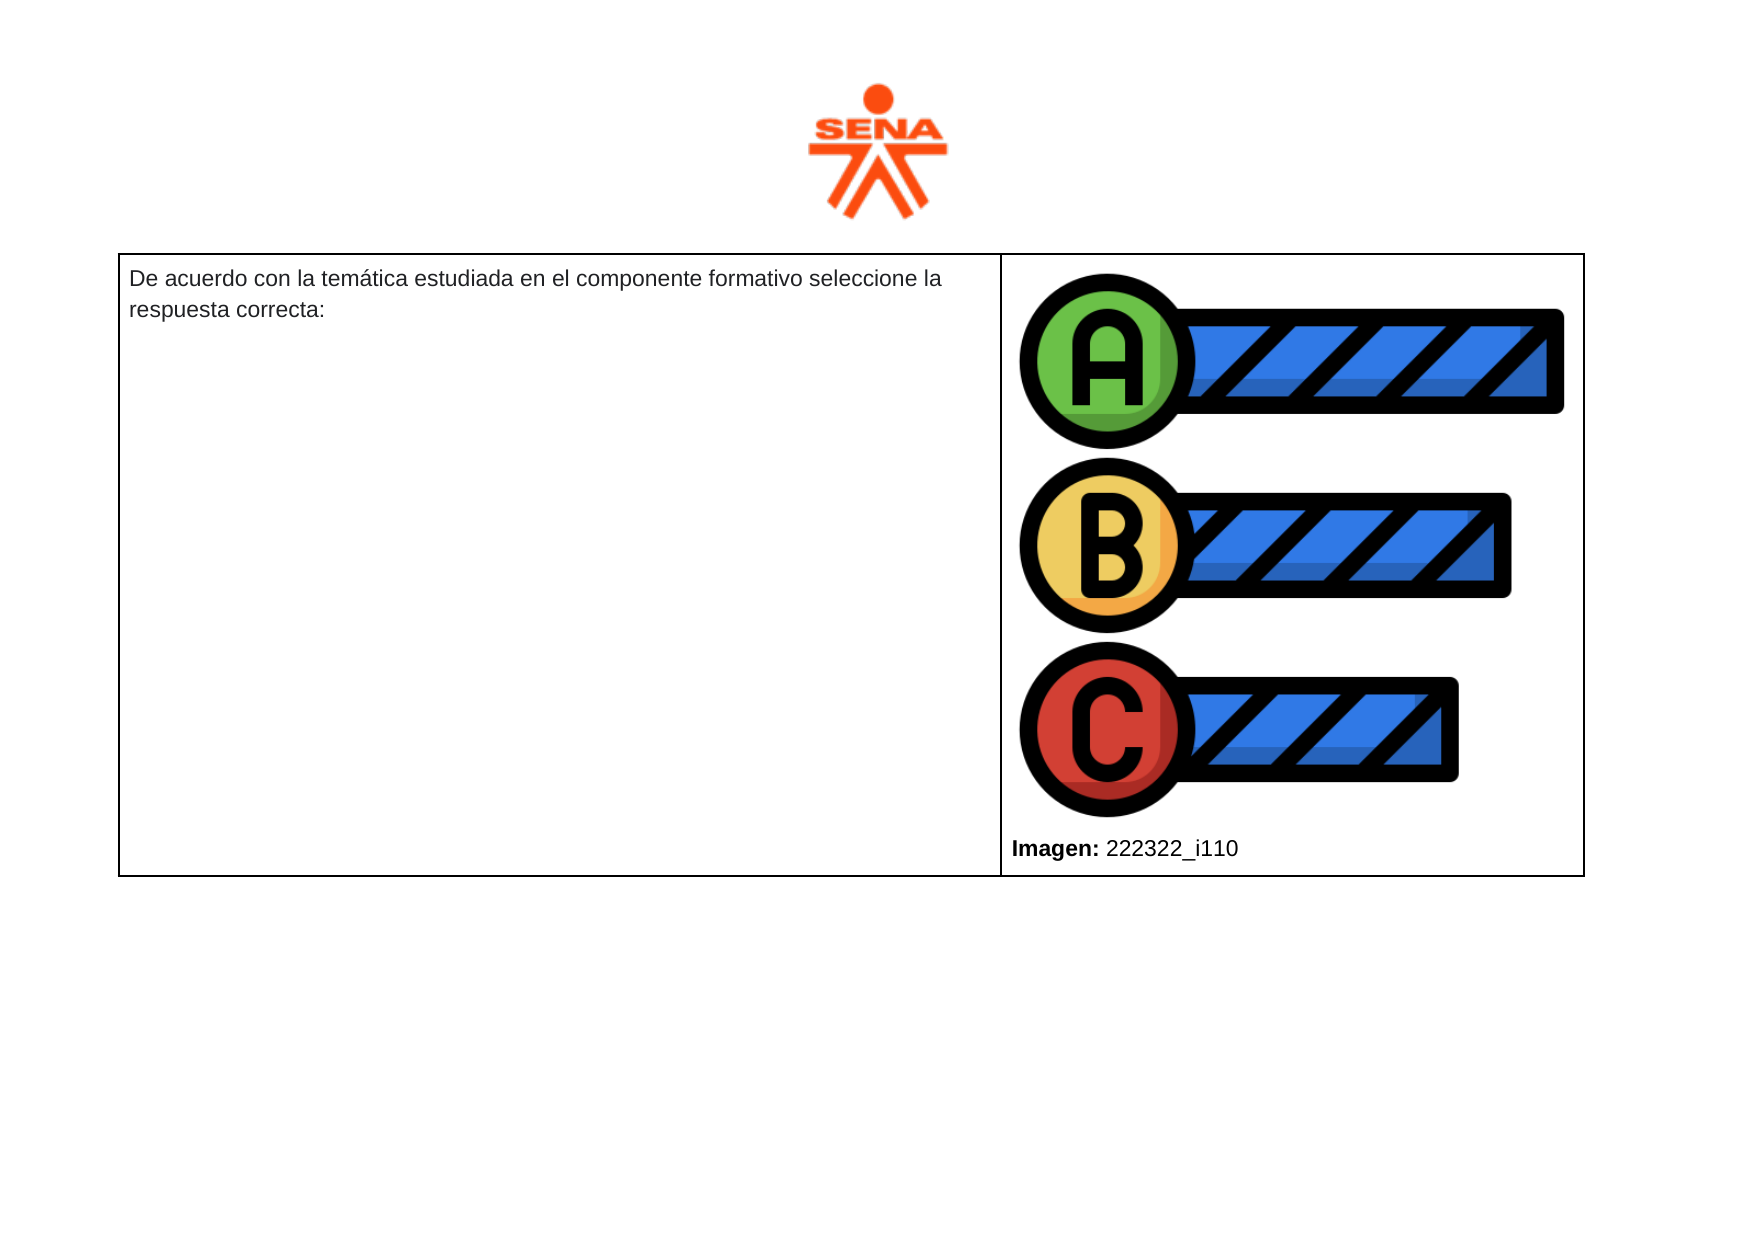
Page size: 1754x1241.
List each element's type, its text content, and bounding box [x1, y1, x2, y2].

picture [1011, 265, 1573, 826]
table_cell De acuerdo con la temática estudiada en el componente formativo seleccione la respuesta correcta: [120, 255, 1000, 875]
picture [796, 75, 958, 227]
table_cell Imagen: 222322_i110 [1002, 255, 1583, 875]
